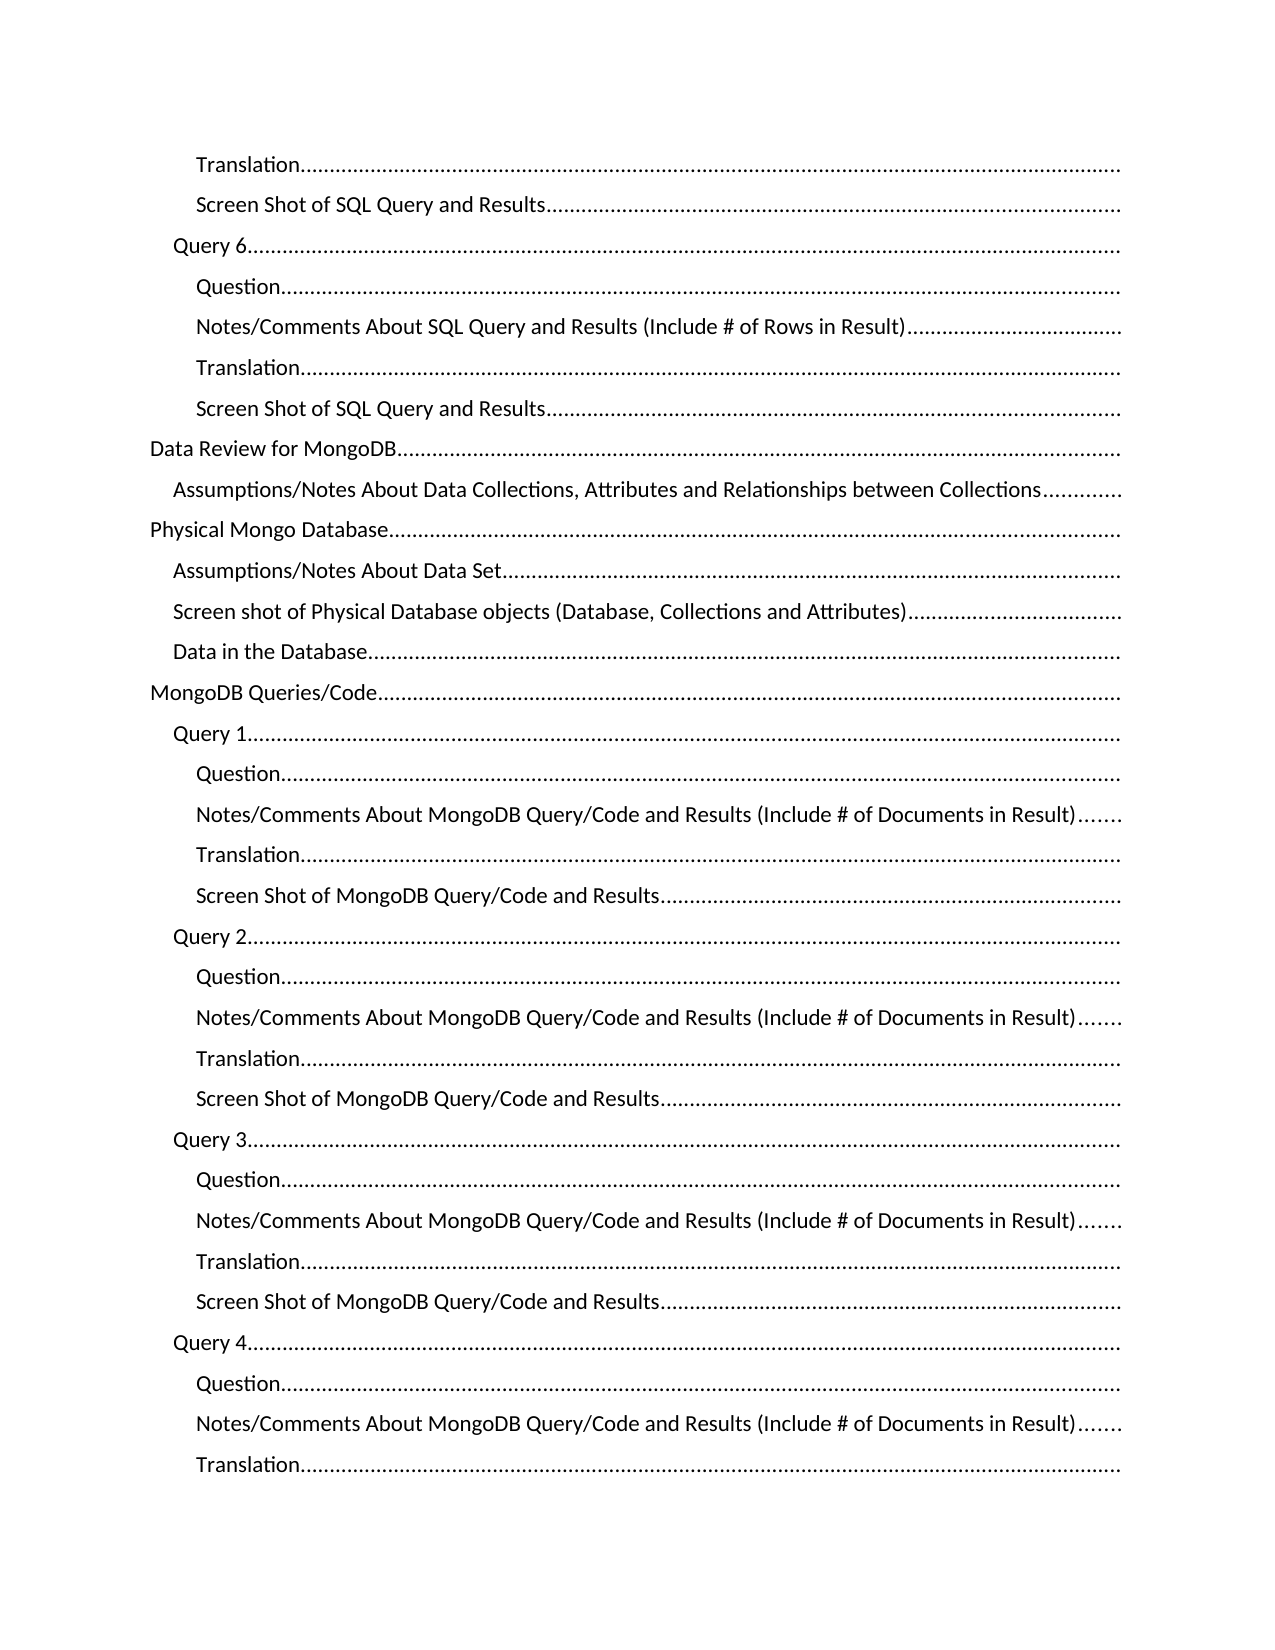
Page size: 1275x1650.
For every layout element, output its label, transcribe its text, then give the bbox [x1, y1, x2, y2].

text Query 3 [173, 1125, 1125, 1153]
text Physical Mongo Database [150, 516, 1125, 544]
text Data Review for MongoDB [150, 434, 1125, 462]
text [196, 1409, 1125, 1437]
text Question [196, 272, 1125, 300]
text Translation [196, 353, 1125, 381]
text Question [196, 759, 1125, 787]
text Question [196, 962, 1125, 991]
text Screen Shot of MongoDB Query/Code and Results [196, 1084, 1125, 1112]
text Query 4 [173, 1328, 1125, 1356]
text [196, 1287, 1125, 1316]
text Translation [196, 150, 1125, 178]
text Query 1 [173, 719, 1125, 747]
text Screen Shot of SQL Query and Results [196, 191, 1125, 219]
text Screen shot of Physical Database objects (Database, Collections and Attributes) [173, 597, 1125, 625]
text Assumptions/Notes About Data Set [173, 556, 1125, 584]
text Question [196, 1166, 1125, 1194]
text Notes/Comments About MongoDB Query/Code and Results (Include # of Documents in Result) [196, 1206, 1125, 1234]
text Query 6 [173, 231, 1125, 259]
text Screen Shot of SQL Query and Results [196, 394, 1125, 422]
text Translation [196, 1450, 1125, 1478]
text MongoDB Queries/Code [150, 678, 1125, 706]
text Notes/Comments About MongoDB Query/Code and Results (Include # of Documents in Result) [196, 800, 1125, 828]
text Notes/Comments About MongoDB Query/Code and Results (Include # of Documents in Result) [196, 1003, 1125, 1031]
text Data in the Database [173, 637, 1125, 666]
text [196, 312, 1125, 341]
text Translation [196, 1247, 1125, 1275]
text Translation [196, 841, 1125, 869]
text Translation [196, 1044, 1125, 1072]
text Screen Shot of MongoDB Query/Code and Results [196, 881, 1125, 909]
text Assumptions/Notes About Data Collections, Attributes and Relationships between Collections [173, 475, 1125, 503]
text Query 2 [173, 922, 1125, 950]
text Question [196, 1369, 1125, 1397]
